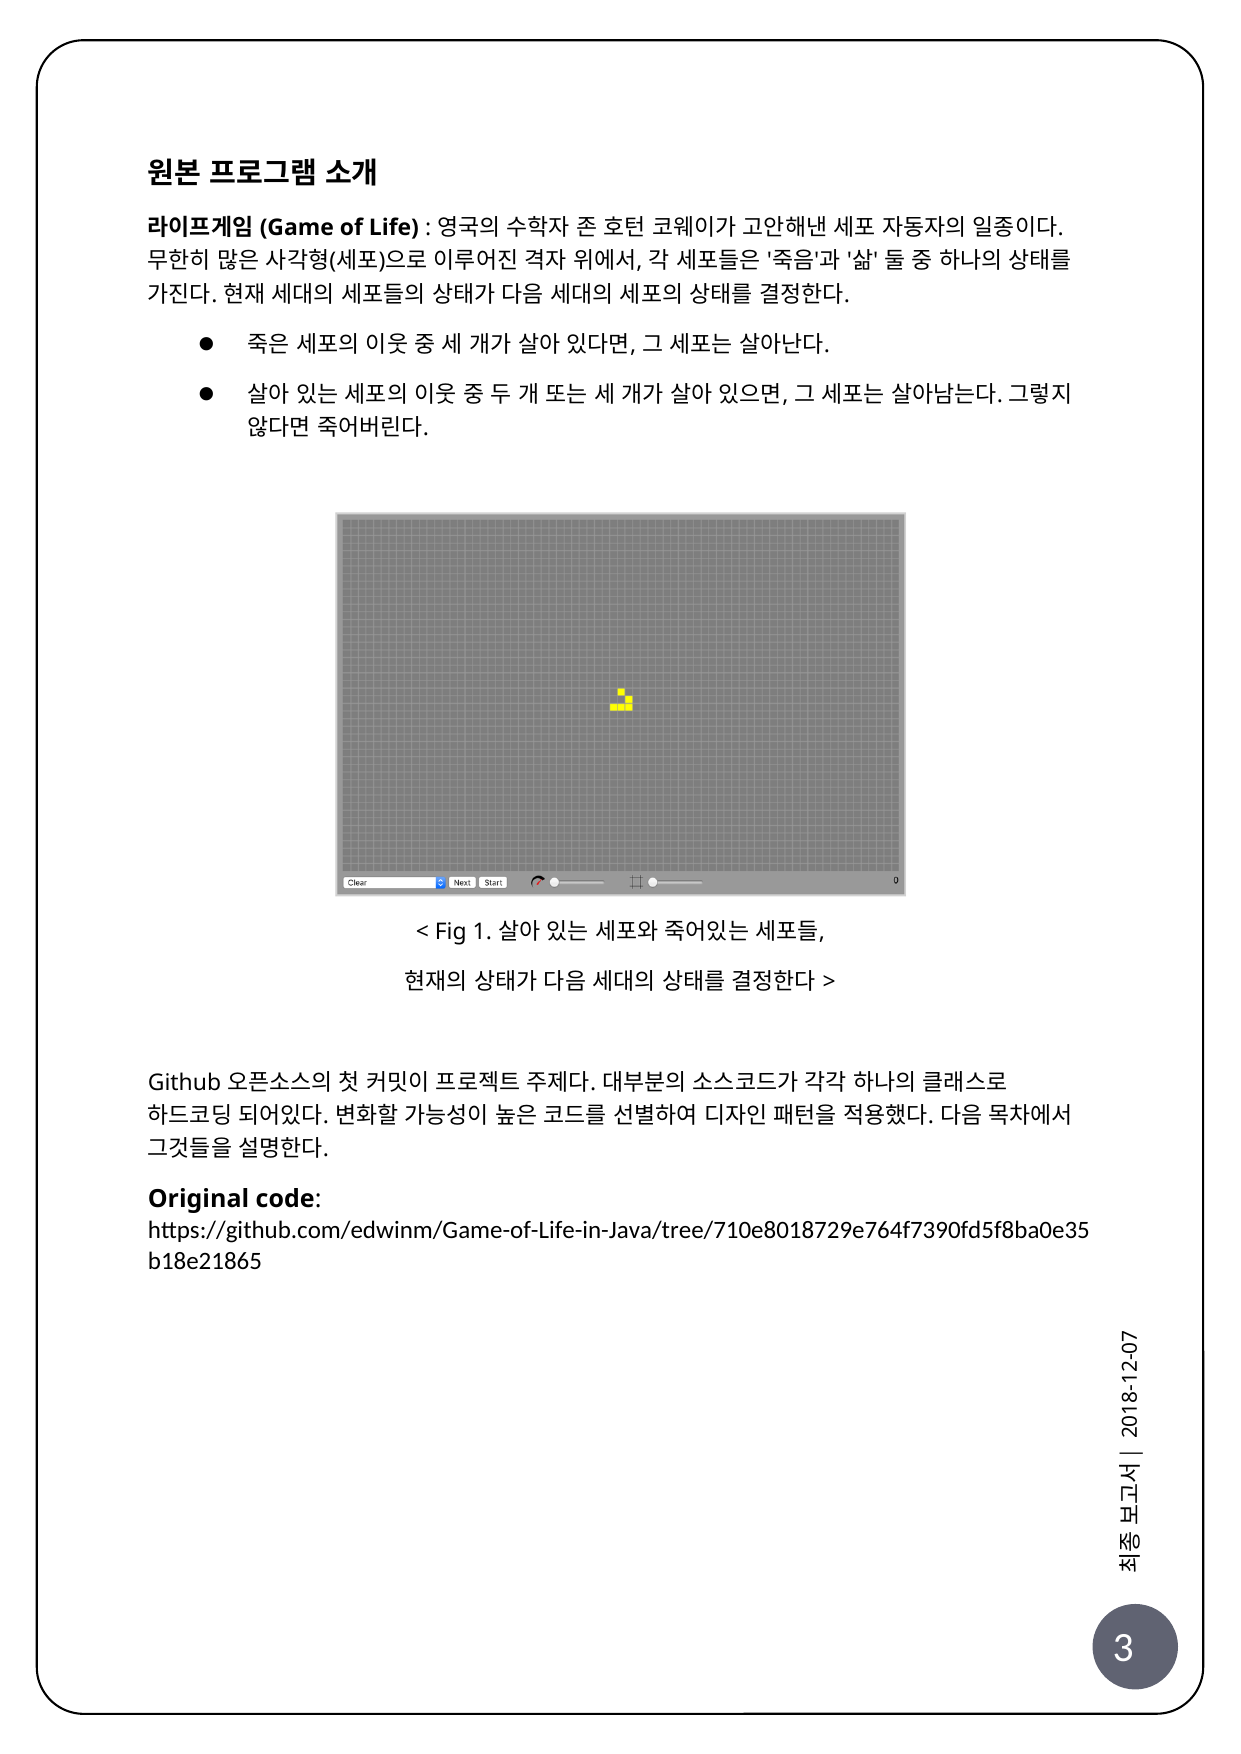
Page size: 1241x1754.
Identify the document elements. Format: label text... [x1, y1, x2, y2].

text 라이프게임 (Game of Life) : 영국의 수학자 존 호턴 코웨이가 고안해낸 세포 자동자의 일종이다. 무한히 많은 사각형(세포)으로 이루어진 격자 위에서, 각 세포들은 '죽음'과 '삶' 둘 중 하나의 상태를 가진다. 현재 세대의 세포들의 상태가 다음 세대의 세포의 상태를 결정한다. [148, 209, 1092, 309]
text 원본 프로그램 소개 [148, 150, 1092, 192]
list 죽은 세포의 이웃 중 세 개가 살아 있다면, 그 세포는 살아난다. [198, 326, 1092, 359]
text < Fig 1. 살아 있는 세포와 죽어있는 세포들, [148, 913, 1092, 946]
picture [334, 509, 907, 897]
text Github 오픈소스의 첫 커밋이 프로젝트 주제다. 대부분의 소스코드가 각각 하나의 클래스로 하드코딩 되어있다. 변화할 가능성이 높은 코드를 선별하여 디자인 패턴을 적용했다. 다음 목차에서 그것들을 설명한다. [148, 1064, 1092, 1164]
text 현재의 상태가 다음 세대의 상태를 결정한다 > [148, 963, 1092, 996]
list 살아 있는 세포의 이웃 중 두 개 또는 세 개가 살아 있으면, 그 세포는 살아남는다. 그렇지 않다면 죽어버린다. [198, 376, 1092, 442]
text Original code: https://github.com/edwinm/Game-of-Life-in-Java/tree/710e8018729e764f7390fd5f8ba0e35b18e21865 [148, 1180, 1092, 1275]
